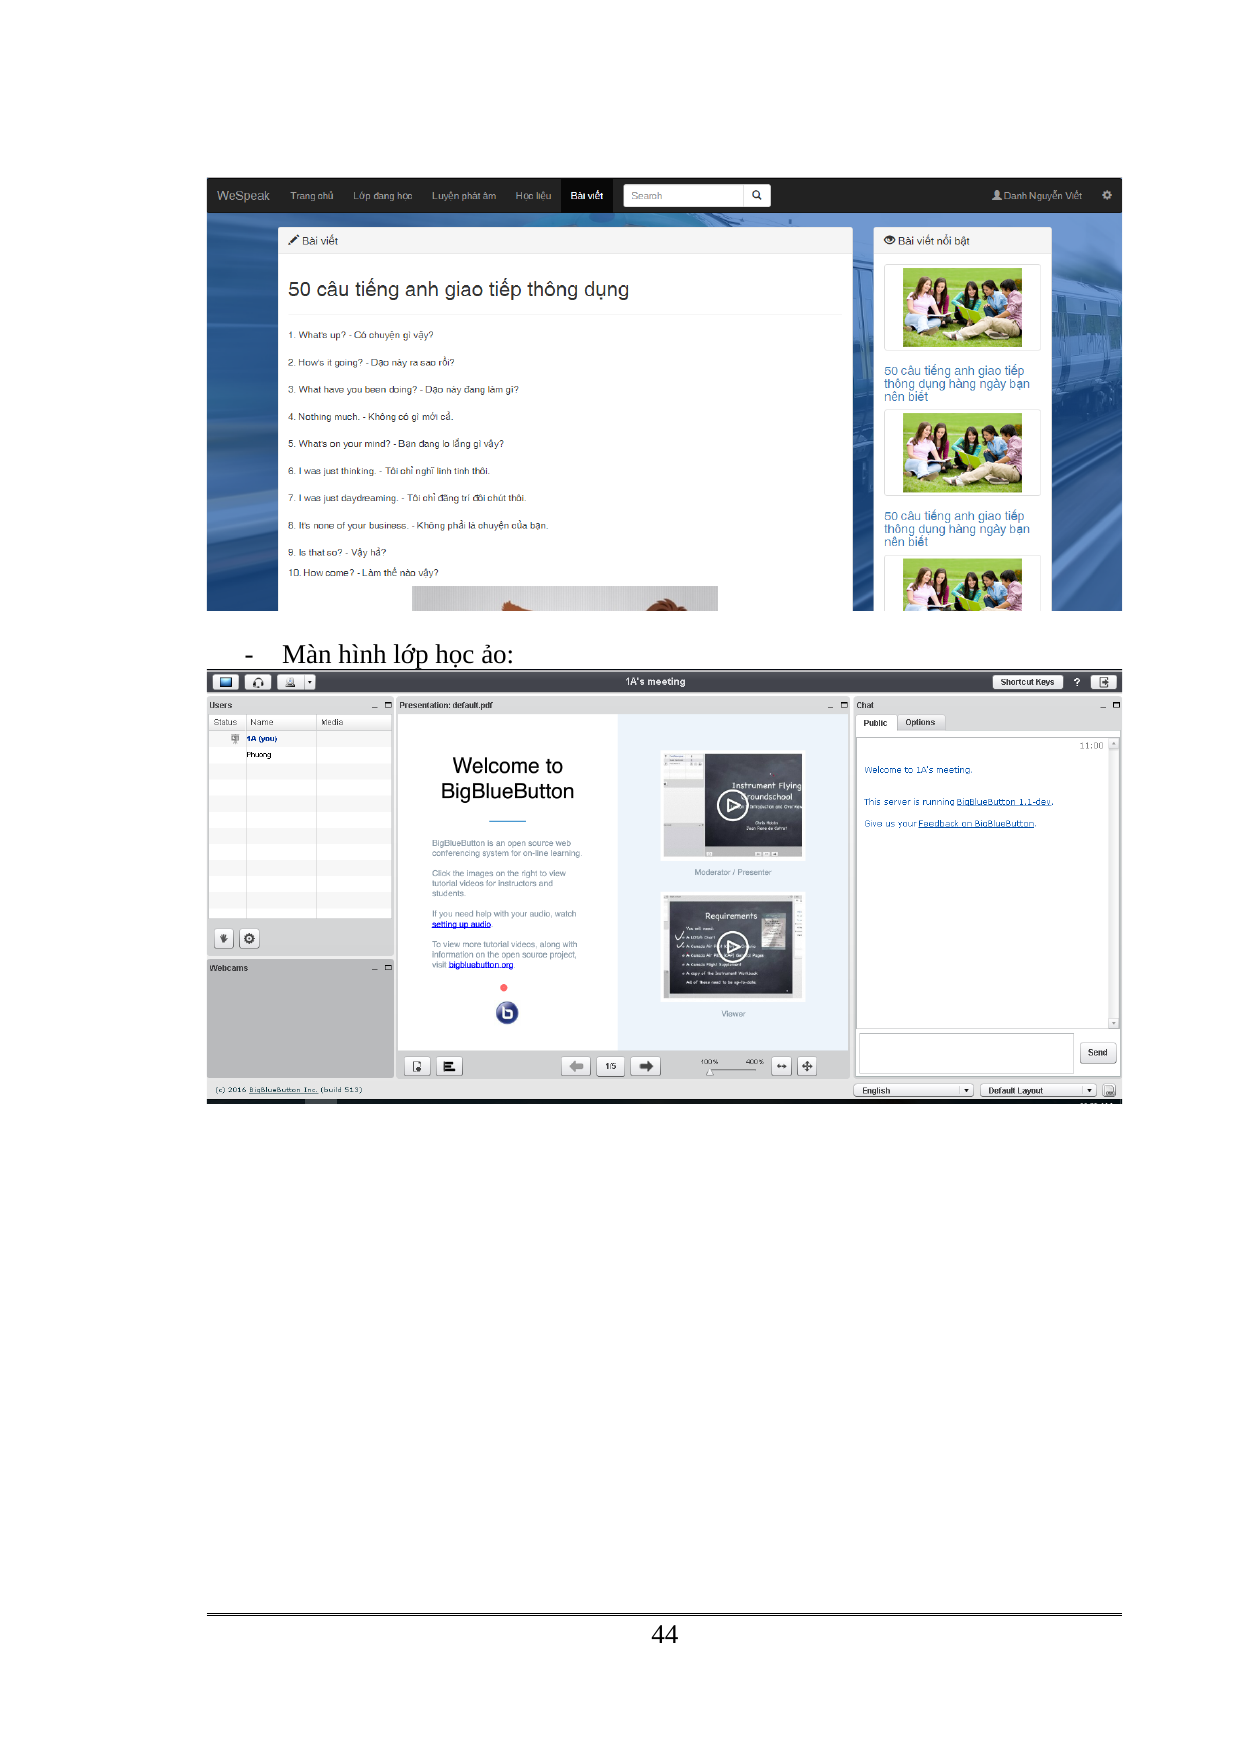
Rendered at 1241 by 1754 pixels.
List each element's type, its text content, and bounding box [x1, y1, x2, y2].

picture [206, 669, 1123, 1104]
list Màn hình lớp học ảo: [244, 638, 1122, 669]
picture [206, 177, 1123, 611]
